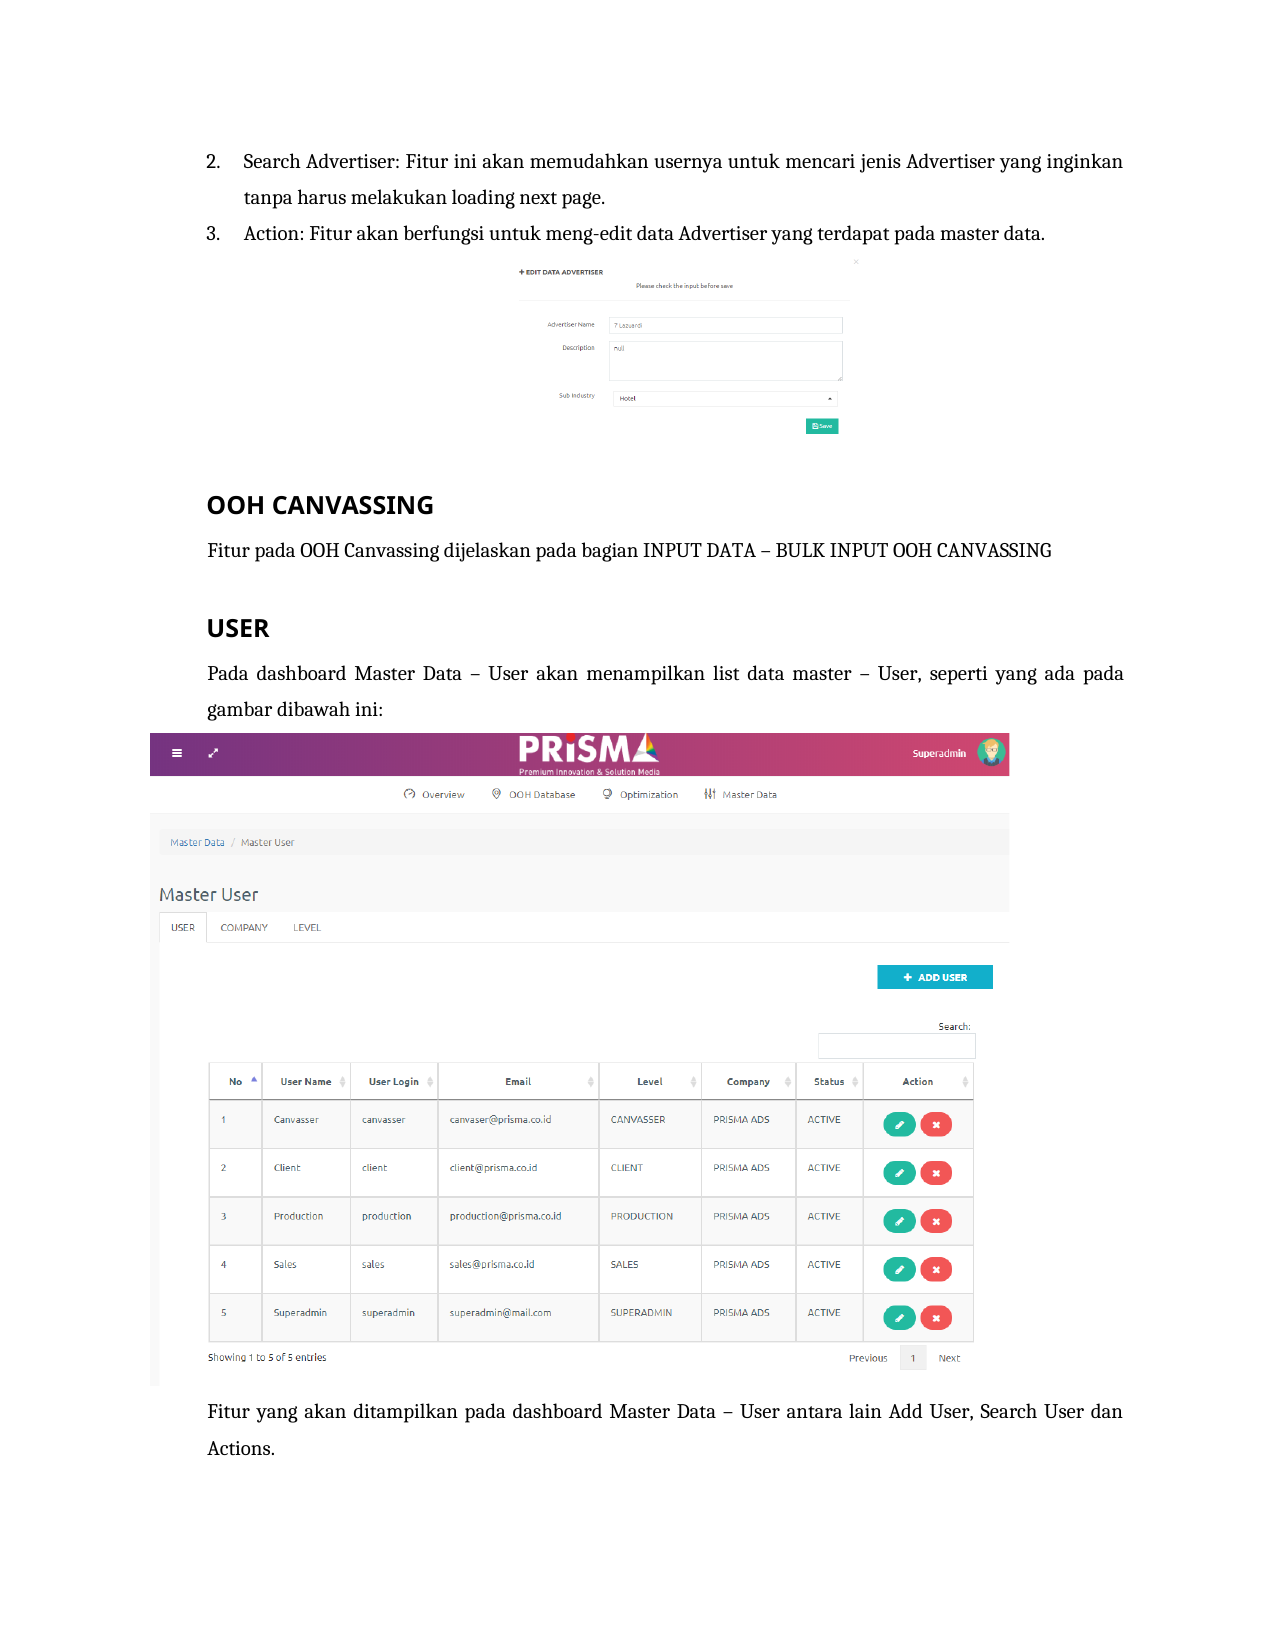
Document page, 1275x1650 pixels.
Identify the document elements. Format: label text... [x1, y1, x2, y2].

text Pada dashboard Master Data – User akan menampilkan list data master – User, seperti yang ada pada gambar dibawah ini: [207, 661, 1125, 721]
text Fitur pada OOH Canvassing dijelaskan pada bagian INPUT DATA – BULK INPUT OOH CANVASSING [207, 538, 1125, 562]
subtitle OOH CANVASSING [162, 487, 1125, 521]
picture [150, 733, 1010, 1386]
subtitle USER [162, 610, 1125, 644]
list Search Advertiser: Fitur ini akan memudahkan usernya untuk mencari jenis Advertiser yang inginkan tanpa harus melakukan loading next page. [206, 150, 1125, 210]
list Action: Fitur akan berfungsi untuk meng-edit data Advertiser yang terdapat pada master data. [206, 222, 1125, 246]
picture [508, 257, 861, 437]
text Fitur yang akan ditampilkan pada dashboard Master Data – User antara lain Add User, Search User dan Actions. [207, 1400, 1125, 1460]
